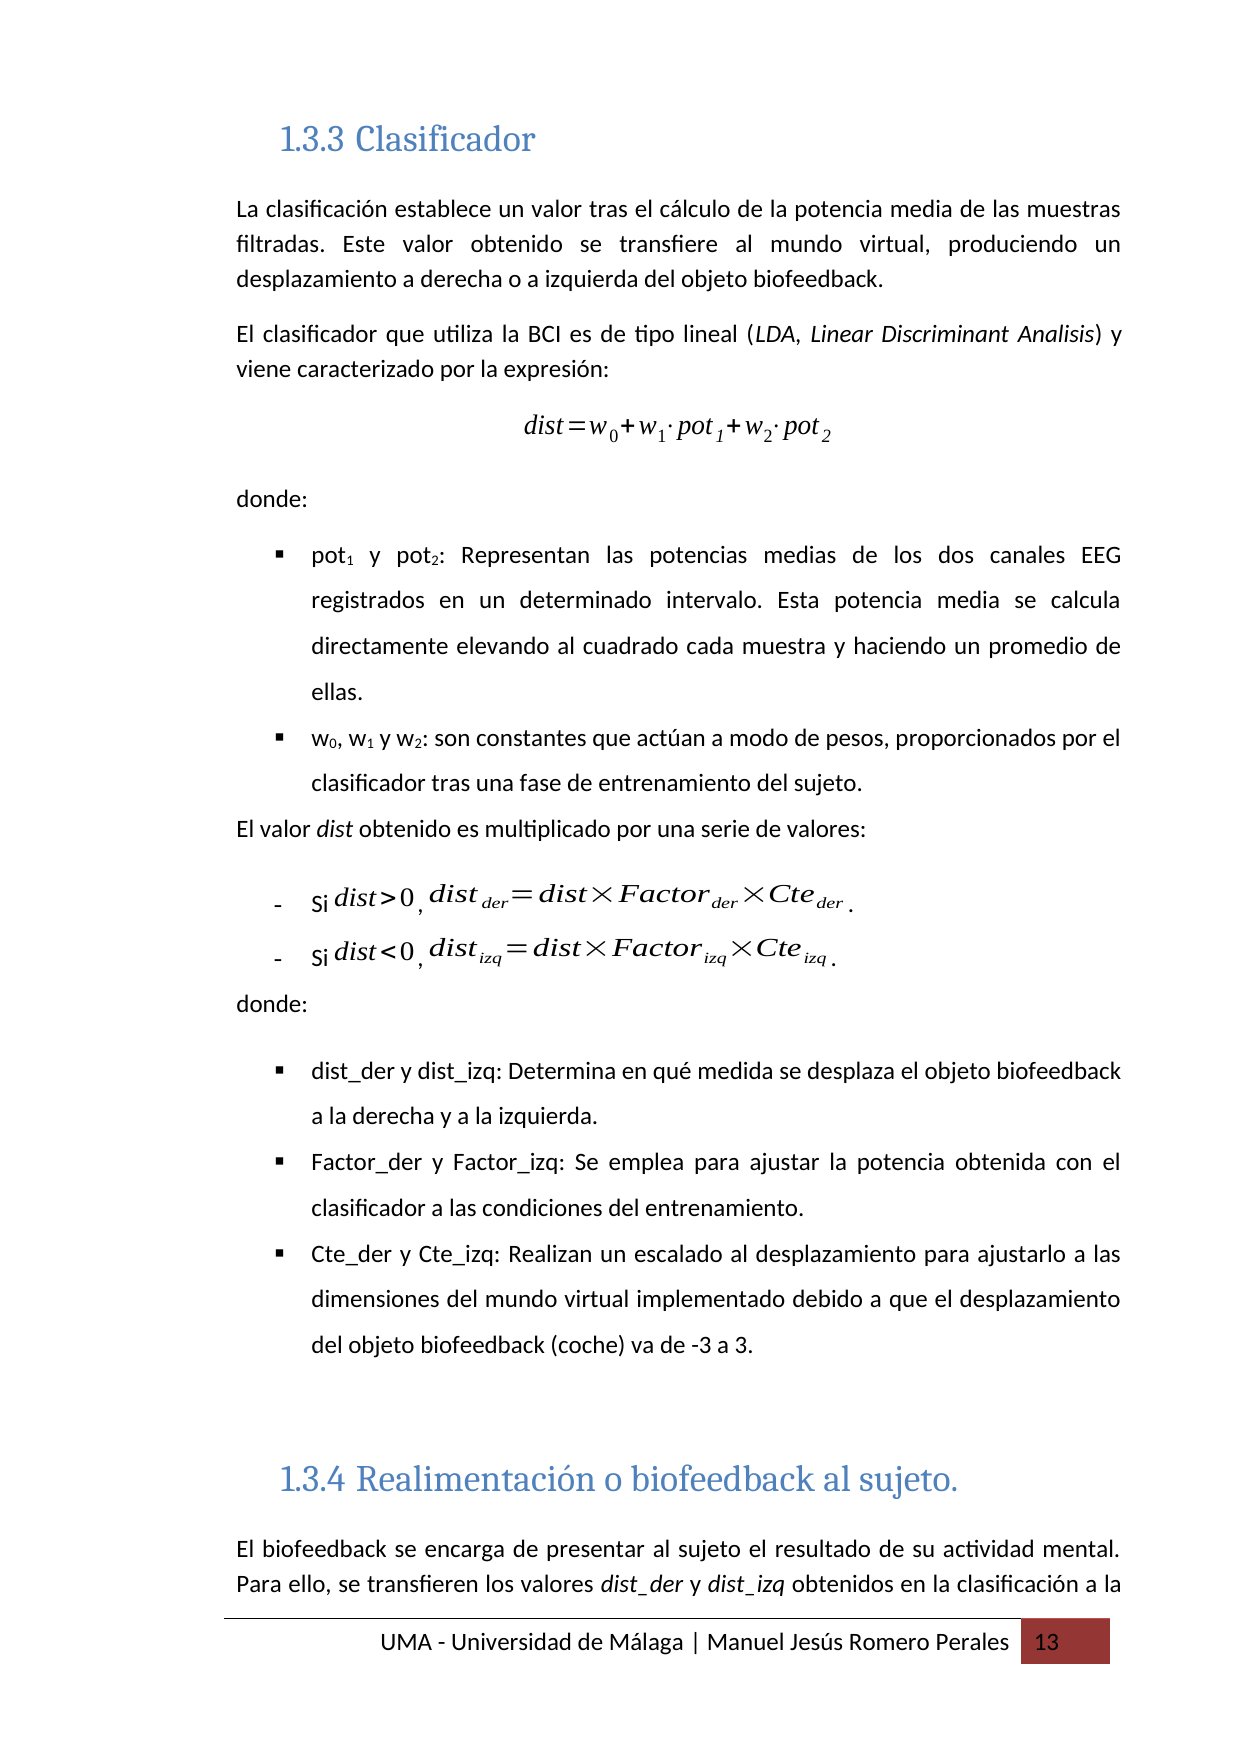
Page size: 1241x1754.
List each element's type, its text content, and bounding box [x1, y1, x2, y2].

list Factor_der y Factor_izq: Se emplea para ajustar la potencia obtenida con el clasificador a las condiciones del entrenamiento. [274, 1146, 1122, 1222]
subtitle Realimentación o biofeedback al sujeto. [281, 1458, 1122, 1501]
list Si , . [274, 934, 1122, 973]
text La clasificación establece un valor tras el cálculo de la potencia media de las muestras filtradas. Este valor obtenido se transfiere al mundo virtual, produciendo un desplazamiento a derecha o a izquierda del objeto biofeedback. [236, 193, 1122, 293]
list Cte_der y Cte_izq: Realizan un escalado al desplazamiento para ajustarlo a las dimensiones del mundo virtual implementado debido a que el desplazamiento del objeto biofeedback (coche) va de 3. [274, 1238, 1122, 1360]
subtitle Clasificador [281, 118, 1122, 161]
list w0, w1 y w2: son constantes que actúan a modo de pesos, proporcionados por el clasificador tras una fase de entrenamiento del sujeto. [274, 722, 1122, 798]
text donde: [236, 988, 1122, 1019]
list dist_der y dist_izq: Determina en qué medida se desplaza el objeto biofeedback a la derecha y a la izquierda. [274, 1055, 1122, 1131]
list pot1 y pot2: Representan las potencias medias de los dos canales EEG registrados en un determinado intervalo. Esta potencia media se calcula directamente elevando al cuadrado cada muestra y haciendo un promedio de ellas. [274, 539, 1122, 706]
text El valor dist obtenido es multiplicado por una serie de valores: [236, 813, 1122, 844]
text El clasificador que utiliza es de tipo lineal (LDA, Linear Discriminant Analisis) y viene caracterizado por la expresión: [236, 318, 1122, 384]
text donde: [236, 483, 1122, 513]
list Si , . [274, 880, 1122, 919]
